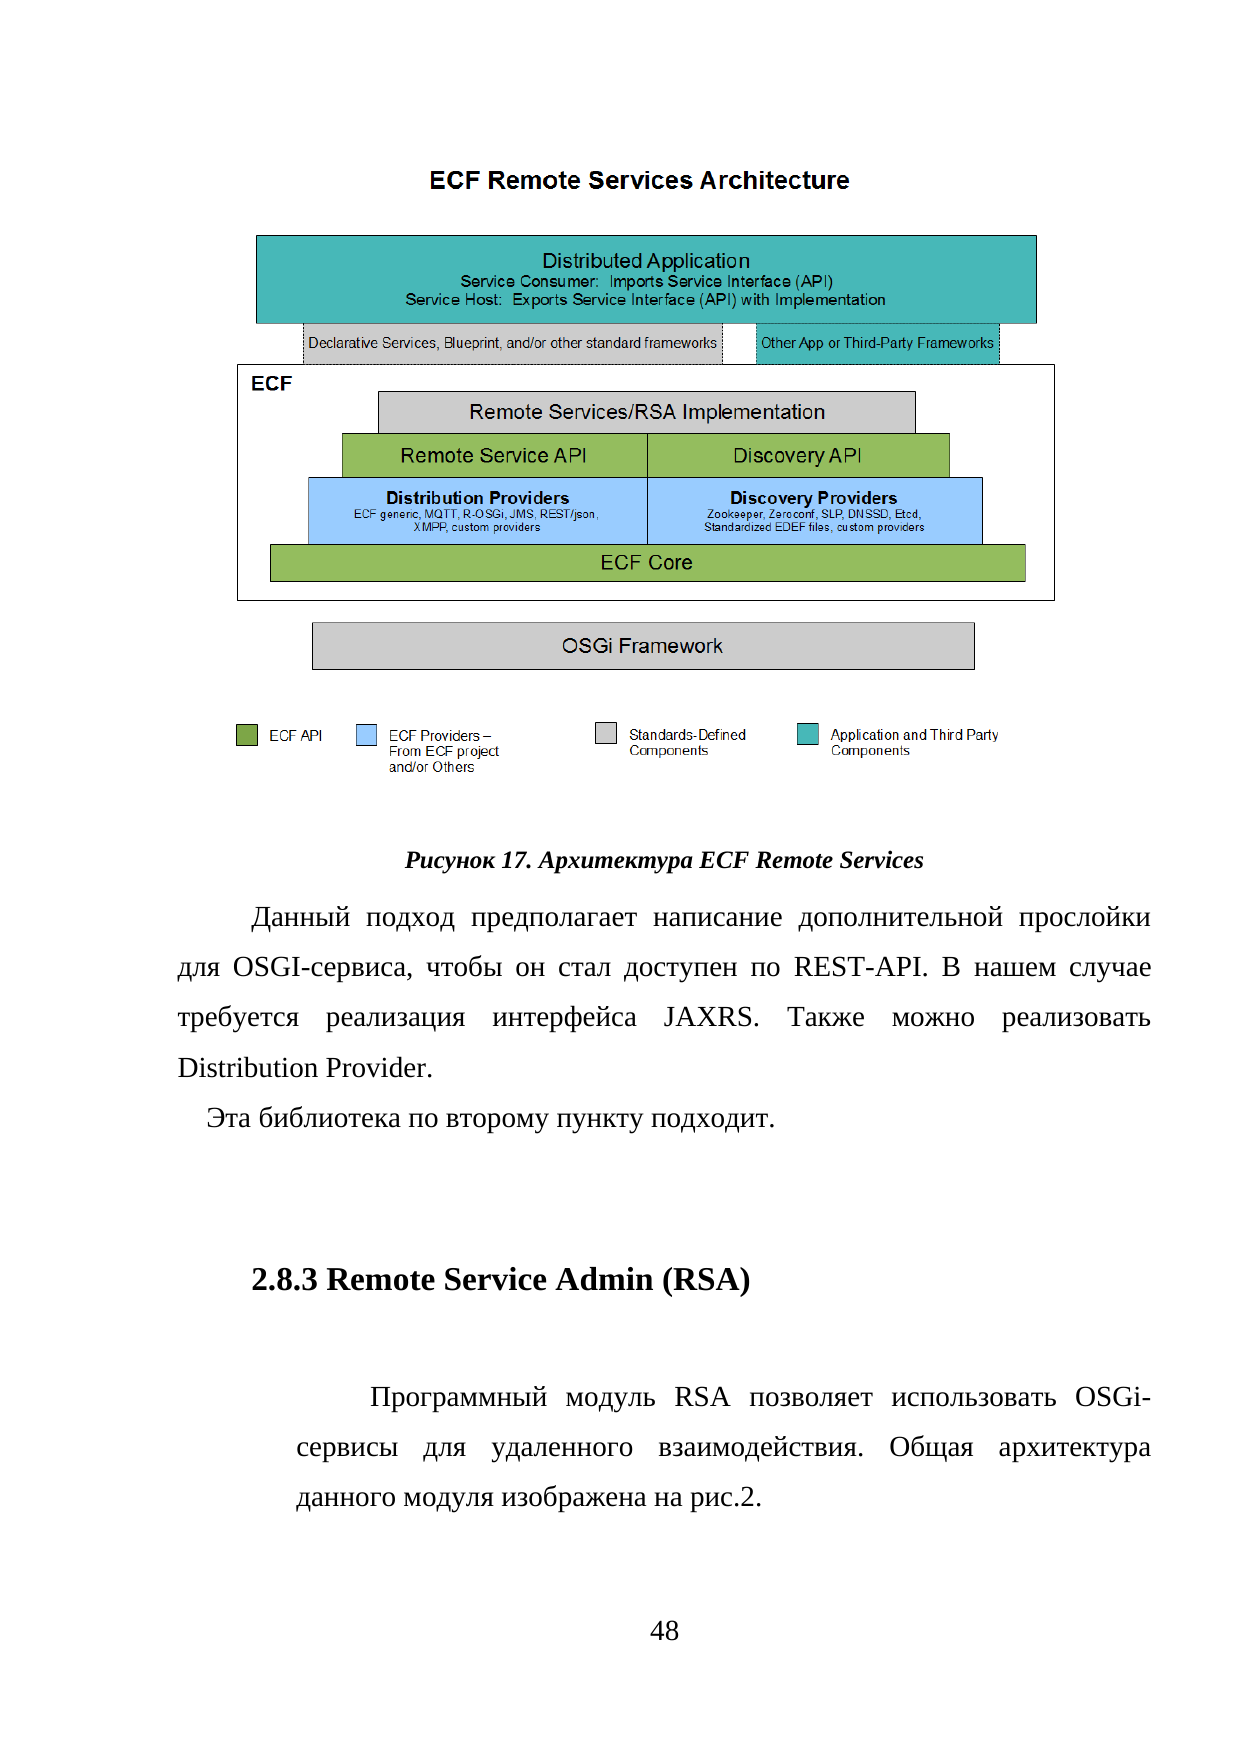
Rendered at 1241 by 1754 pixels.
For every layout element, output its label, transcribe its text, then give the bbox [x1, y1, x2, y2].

text Программный модуль RSA позволяет использовать OSGi-сервисы для удаленного взаимодействия. Общая архитектура данного модуля изображена на рис.2. [296, 1379, 1152, 1513]
text Эта библиотека по второму пункту подходит. [206, 1100, 1152, 1133]
picture [177, 118, 1101, 808]
text Рисунок 17. Архитектура ECF Remote Services [177, 845, 1152, 874]
text Данный подход предполагает написание дополнительной прослойки для OSGI-сервиса, чтобы он стал доступен по REST-API. В нашем случае требуется реализация интерфейса JAXRS. Также можно реализовать Distribution Provider. [177, 899, 1152, 1083]
subtitle Remote Service Admin (RSA) [251, 1259, 1152, 1297]
